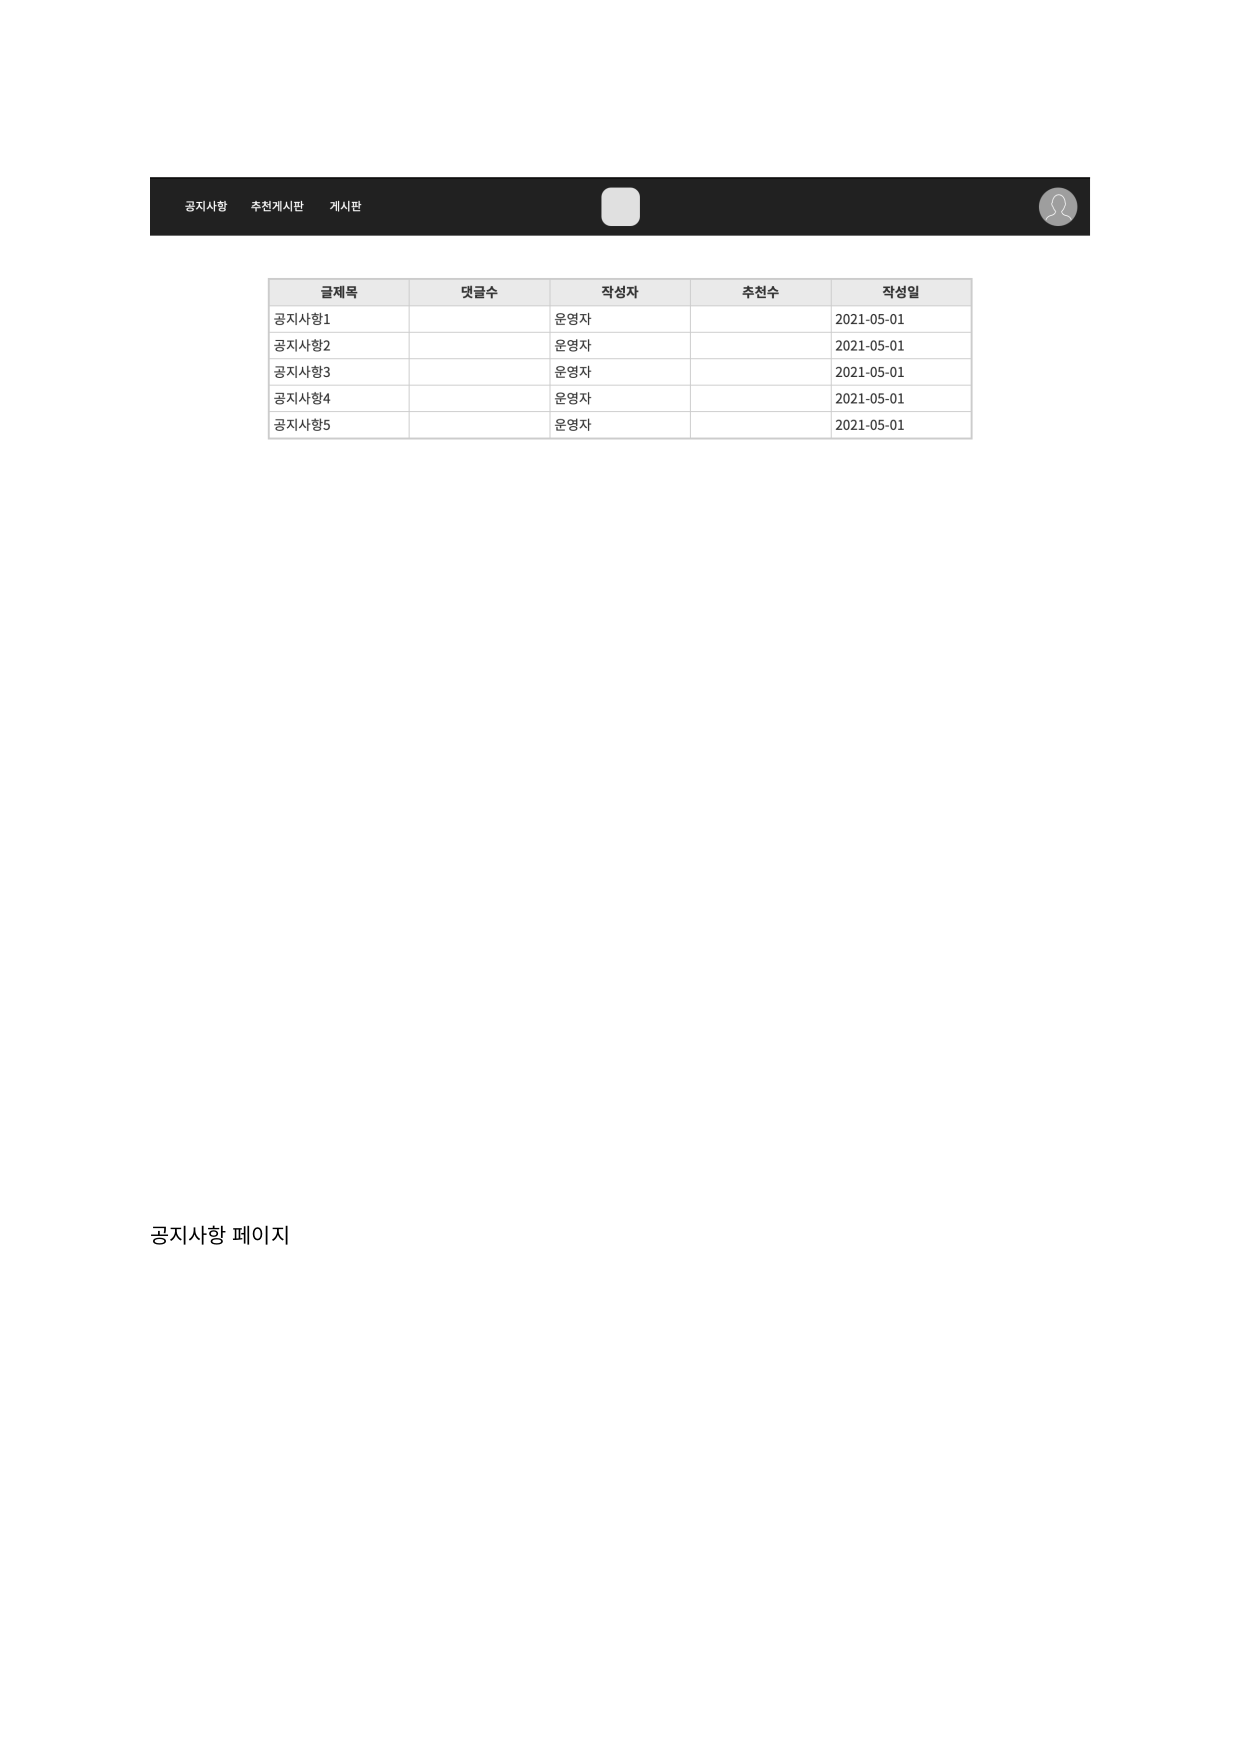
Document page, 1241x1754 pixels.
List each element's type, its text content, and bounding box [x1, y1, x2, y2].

picture [150, 177, 1091, 1201]
text 공지사항 페이지 [150, 1219, 1090, 1249]
